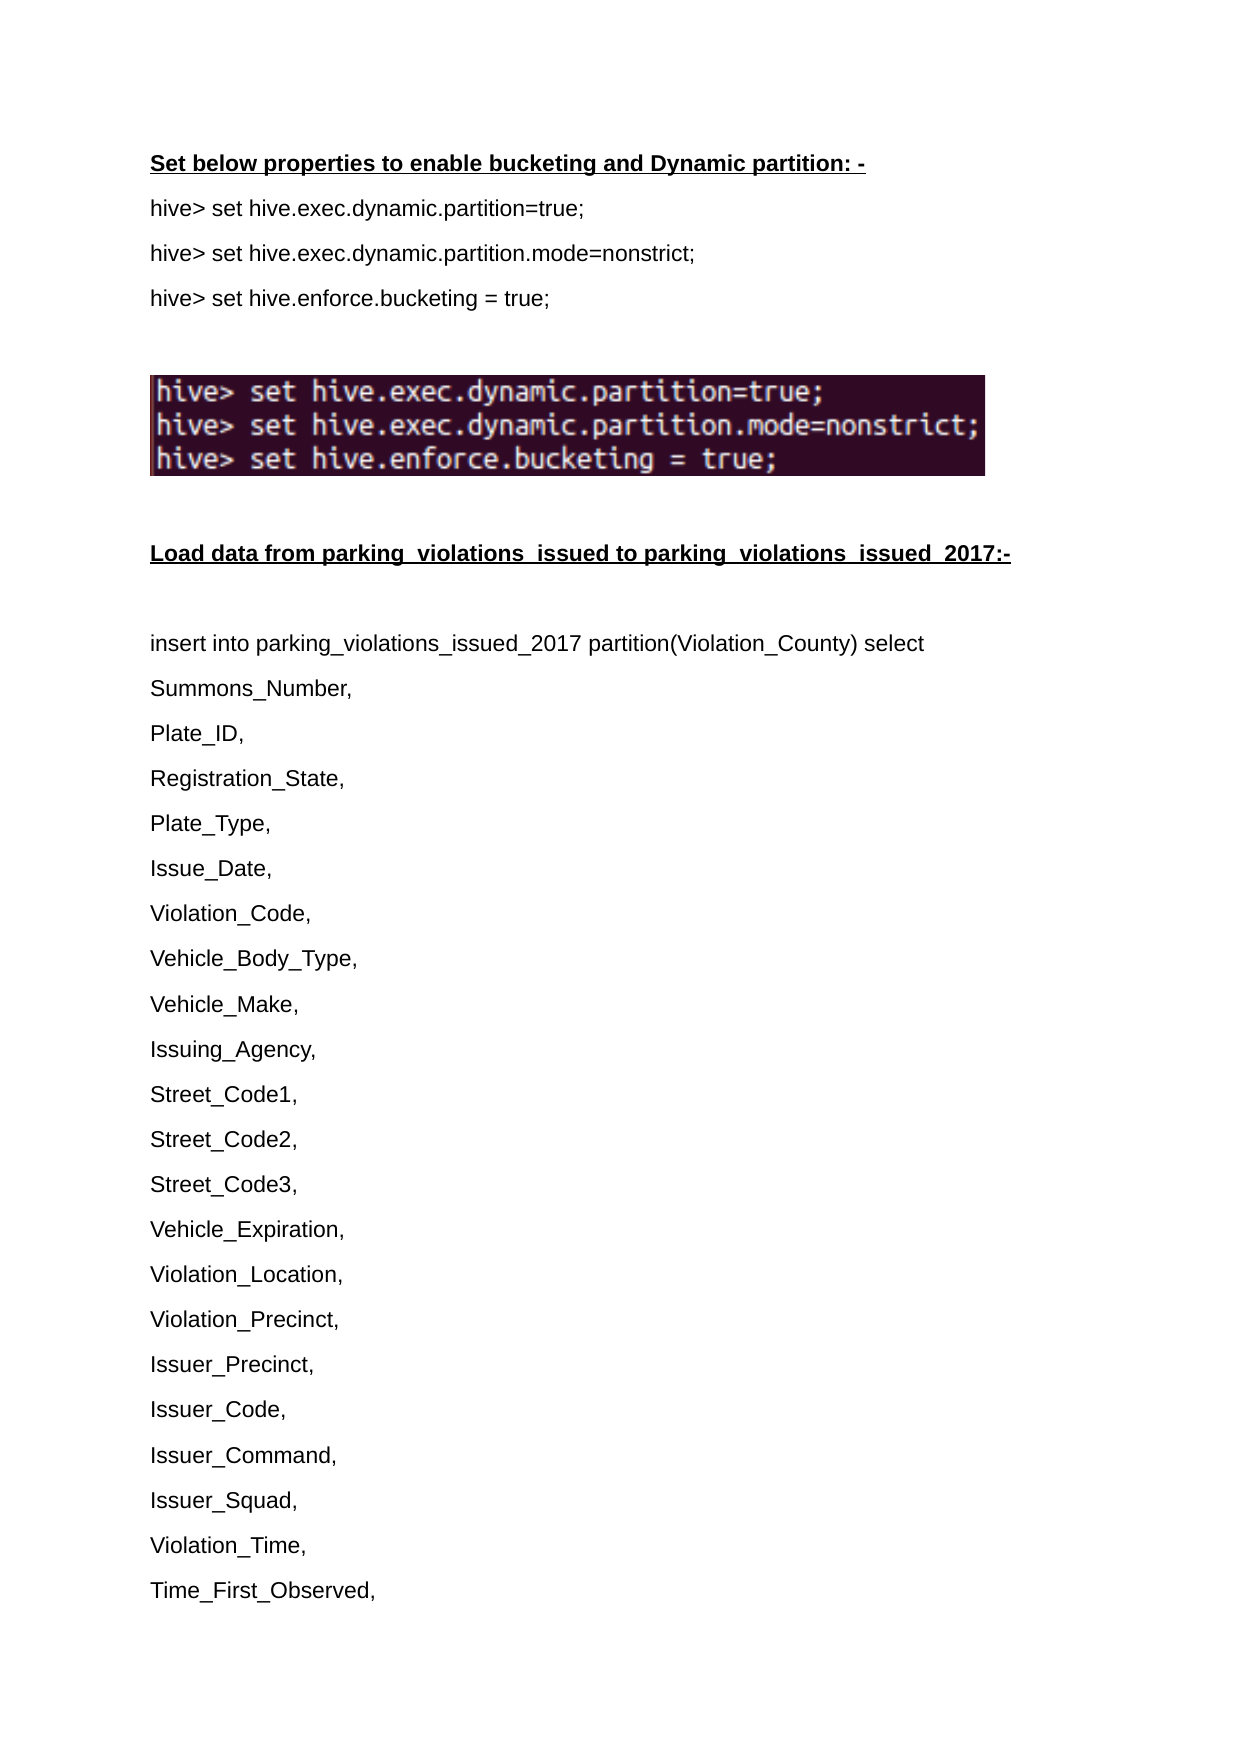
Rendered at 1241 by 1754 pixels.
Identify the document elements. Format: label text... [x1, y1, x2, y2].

text Issuer_Command, [150, 1442, 1090, 1468]
text Violation_Location, [150, 1261, 1090, 1287]
text Set below properties to enable bucketing and Dynamic partition: - [150, 150, 1090, 176]
text Violation_Time, [150, 1532, 1090, 1558]
text Issuer_Precinct, [150, 1351, 1090, 1378]
text Issuing_Agency, [150, 1036, 1090, 1062]
picture [150, 375, 986, 476]
text hive> set hive.exec.dynamic.partition=true; [150, 195, 1090, 221]
text hive> set hive.enforce.bucketing = true; [150, 285, 1090, 312]
text insert into parking_violations_issued_2017 partition(Violation_County) select [150, 630, 1090, 656]
text Plate_ID, [150, 720, 1090, 746]
text Issue_Date, [150, 855, 1090, 882]
text Vehicle_Make, [150, 991, 1090, 1017]
text Vehicle_Expiration, [150, 1216, 1090, 1242]
text Vehicle_Body_Type, [150, 945, 1090, 972]
text Street_Code3, [150, 1171, 1090, 1197]
text hive> set hive.exec.dynamic.partition.mode=nonstrict; [150, 240, 1090, 267]
text Issuer_Code, [150, 1396, 1090, 1423]
text Street_Code1, [150, 1081, 1090, 1107]
text Issuer_Squad, [150, 1487, 1090, 1513]
text Time_First_Observed, [150, 1577, 1090, 1603]
text Load data from parking_violations_issued to parking_violations_issued_2017:- [150, 539, 1090, 566]
text Registration_State, [150, 765, 1090, 791]
text Violation_Code, [150, 900, 1090, 927]
text Street_Code2, [150, 1126, 1090, 1152]
text Plate_Type, [150, 810, 1090, 836]
text Summons_Number, [150, 675, 1090, 701]
text Violation_Precinct, [150, 1306, 1090, 1333]
